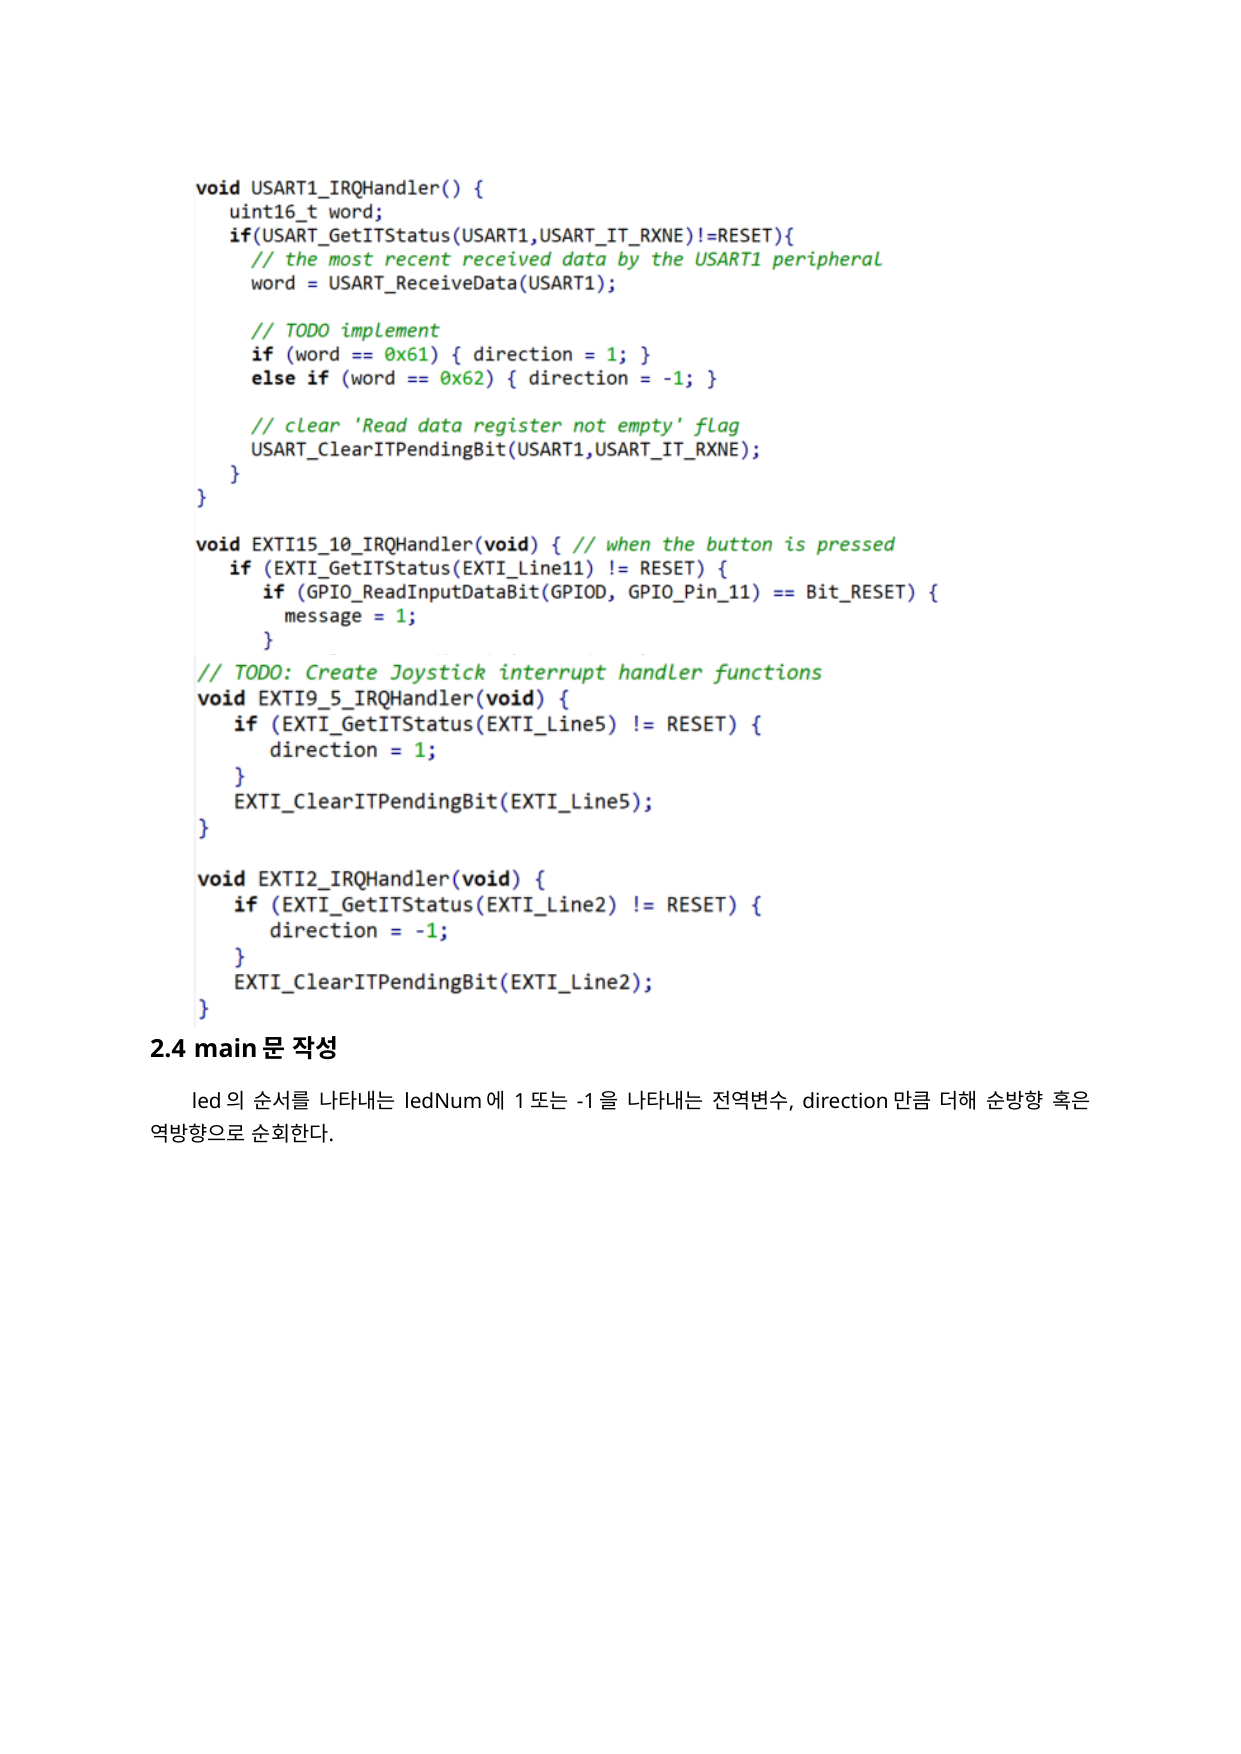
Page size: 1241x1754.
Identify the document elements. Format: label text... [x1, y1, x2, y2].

text led의 순서를 나타내는 ledNum에 1또는 -1을 나타내는 전역변수, direction만큼 더해 순방향 혹은 역방향으로 순회한다. [150, 1084, 1090, 1147]
list main문 작성 [150, 1028, 1090, 1065]
picture [193, 177, 947, 1028]
